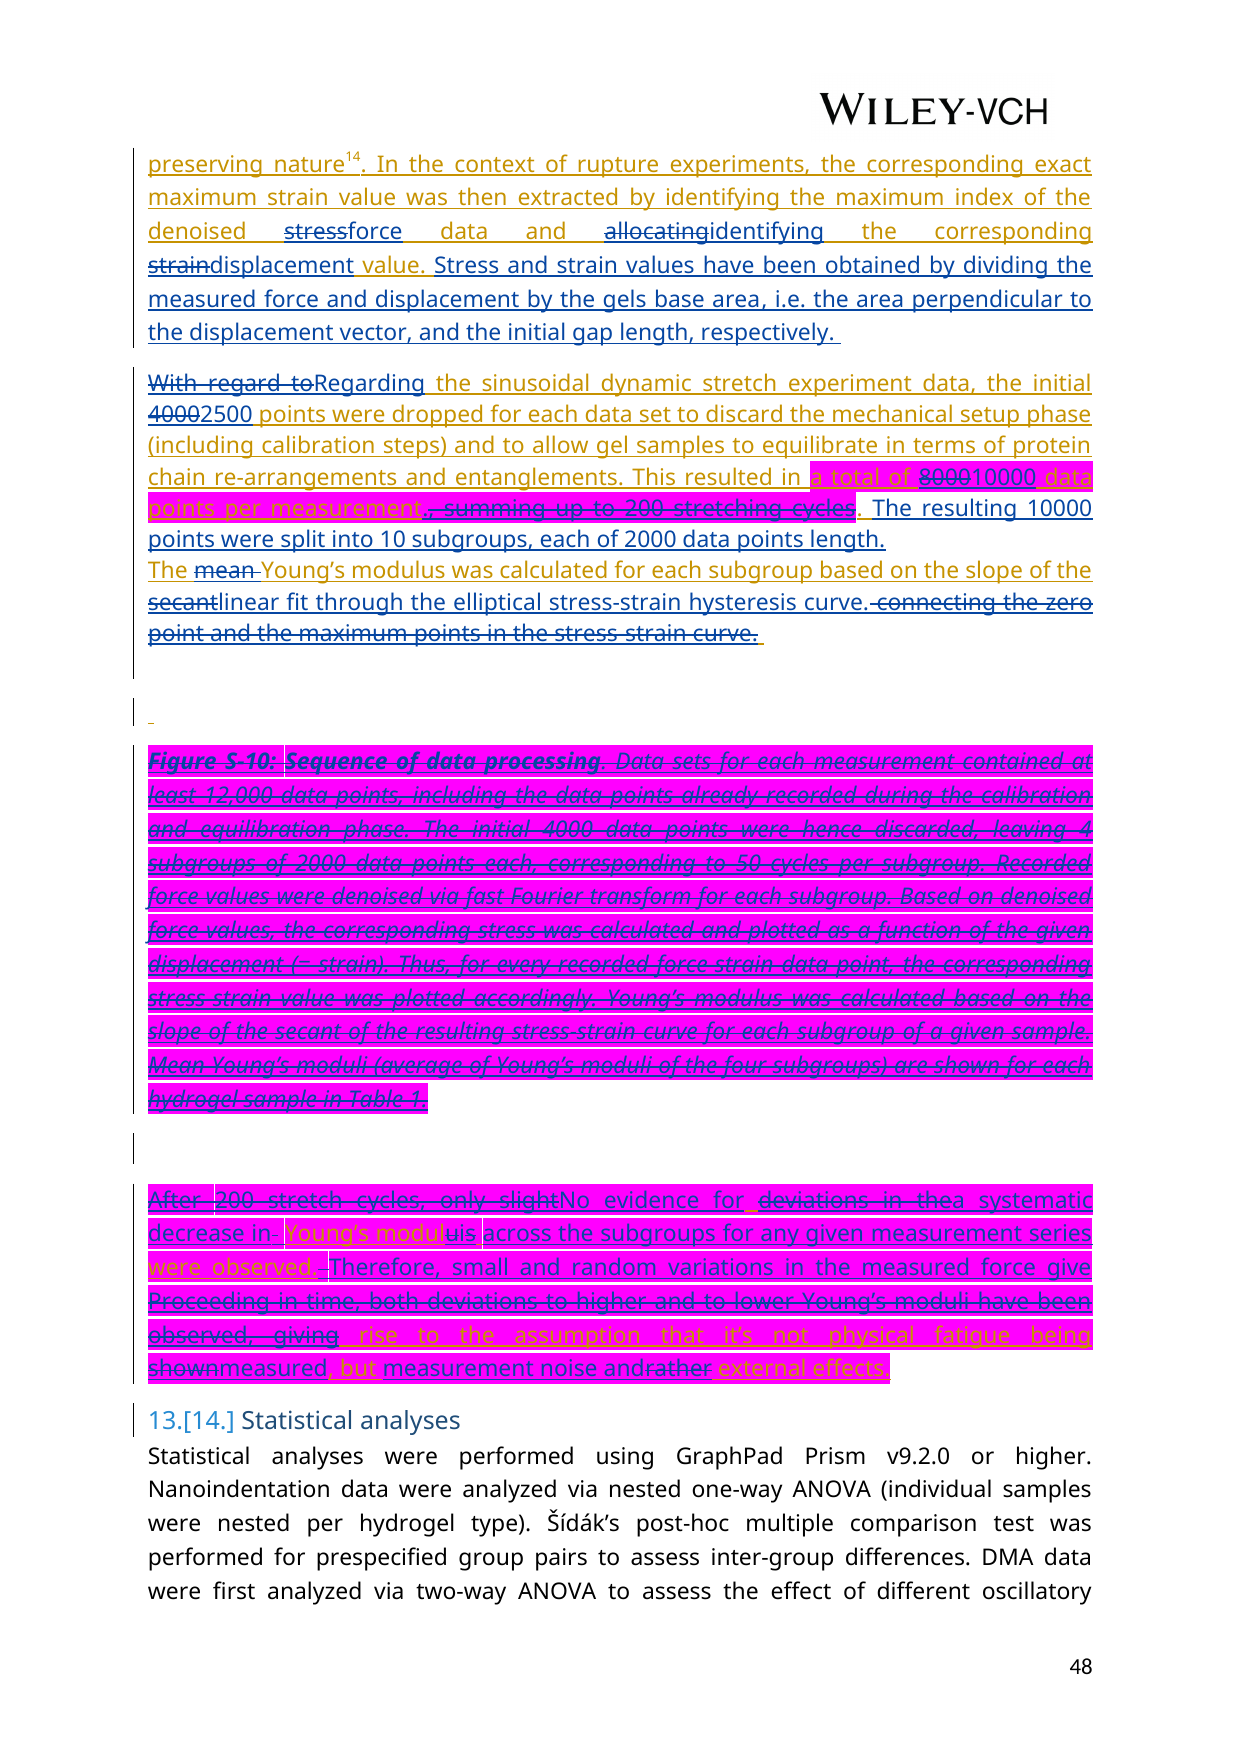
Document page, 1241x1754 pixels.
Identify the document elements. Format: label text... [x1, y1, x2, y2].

picture [811, 73, 1056, 142]
subtitle Statistical analyses [148, 1403, 1093, 1437]
